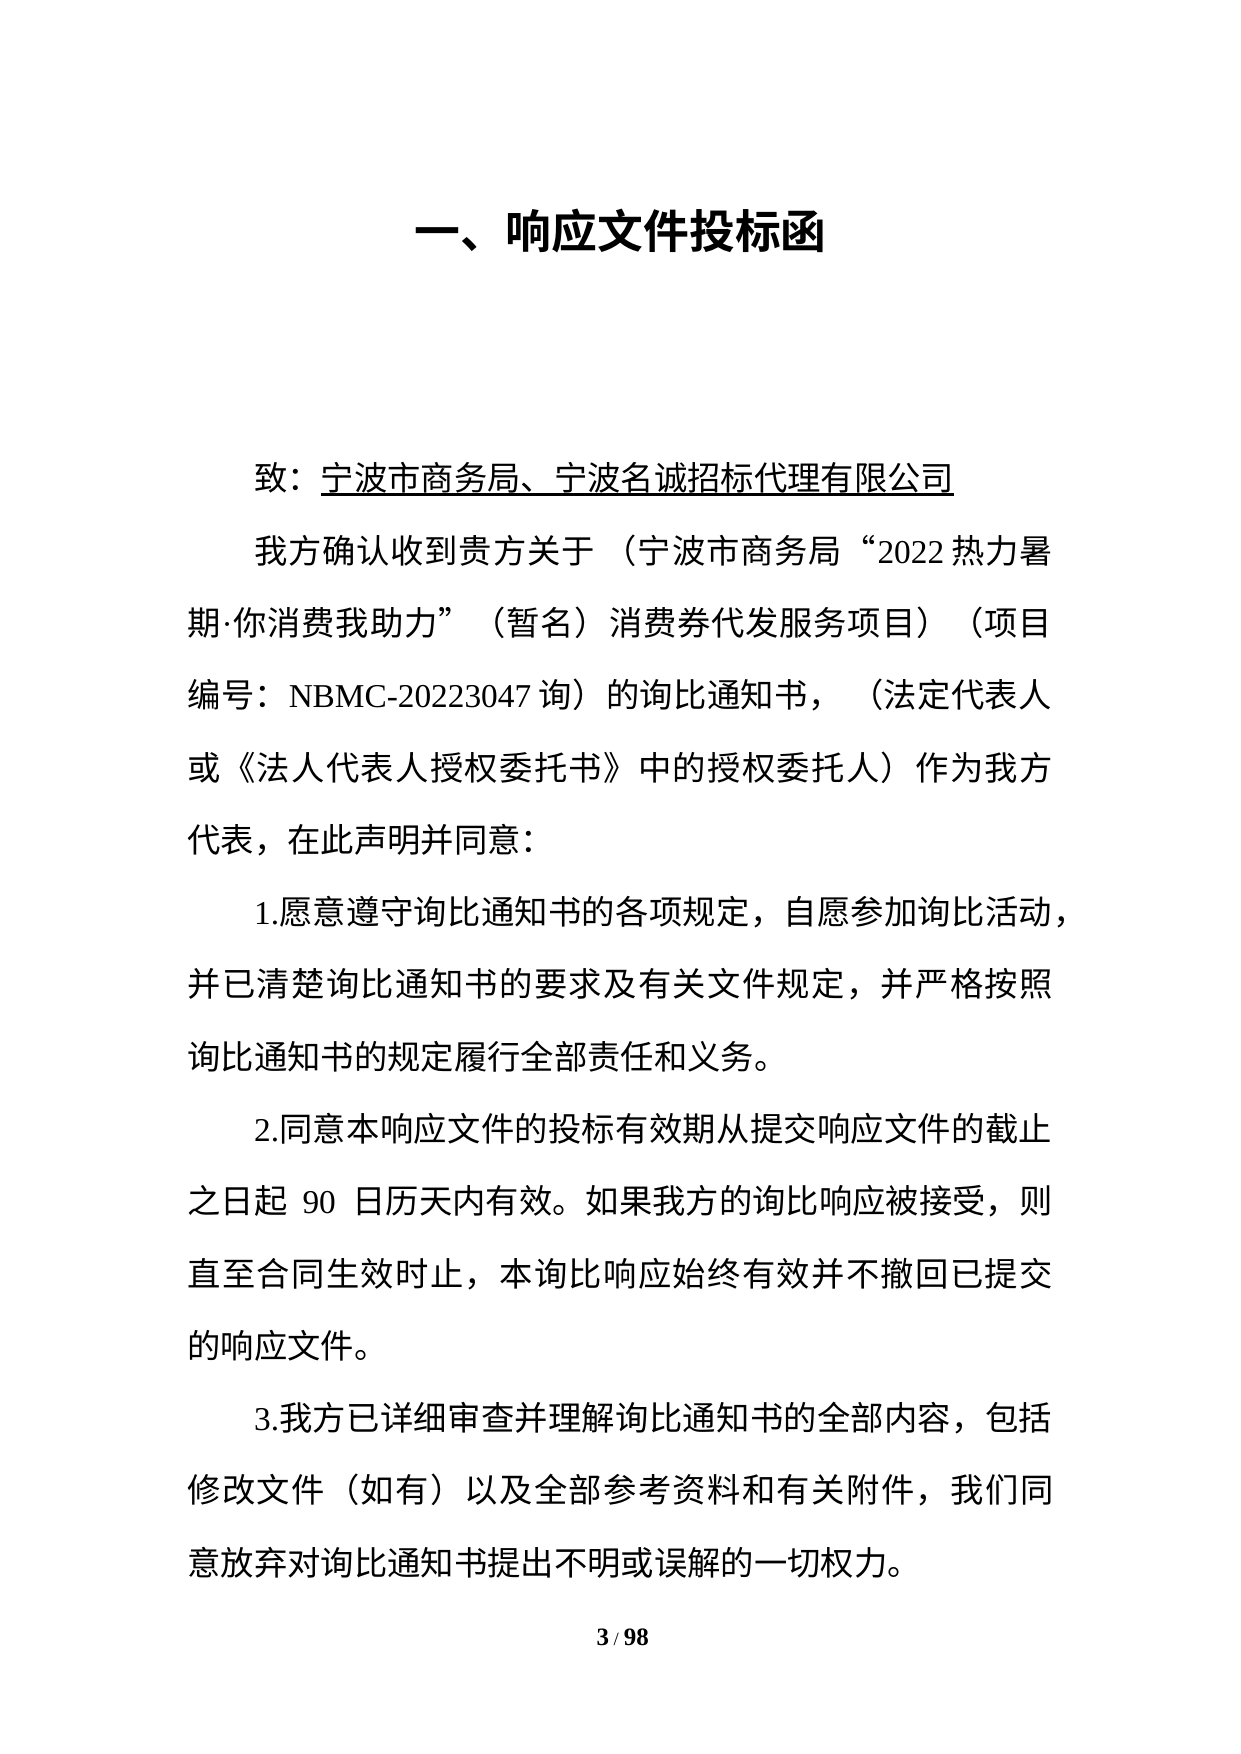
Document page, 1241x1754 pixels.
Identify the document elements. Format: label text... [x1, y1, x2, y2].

subtitle 一、响应文件投标函 [187, 199, 1053, 262]
text 致：宁波市商务局、宁波名诚招标代理有限公司 [187, 452, 1053, 500]
text 我方确认收到贵方关于 （宁波市商务局“2022热力暑期·你消费我助力”（暂名）消费券代发服务项目）（项目编号：NBMC-20223047询）的询比通知书， （法定代表人或《法人代表人授权委托书》中的授权委托人）作为我方代表，在此声明并同意： [187, 524, 1053, 862]
text 2.同意本响应文件的投标有效期从提交响应文件的截止之日起 90 日历天内有效。如果我方的询比响应被接受，则直至合同生效时止，本询比响应始终有效并不撤回已提交的响应文件。 [187, 1103, 1053, 1368]
text 1.愿意遵守询比通知书的各项规定，自愿参加询比活动，并已清楚询比通知书的要求及有关文件规定，并严格按照询比通知书的规定履行全部责任和义务。 [187, 886, 1053, 1079]
text 3.我方已详细审查并理解询比通知书的全部内容，包括修改文件（如有）以及全部参考资料和有关附件，我们同意放弃对询比通知书提出不明或误解的一切权力。 [187, 1392, 1053, 1585]
